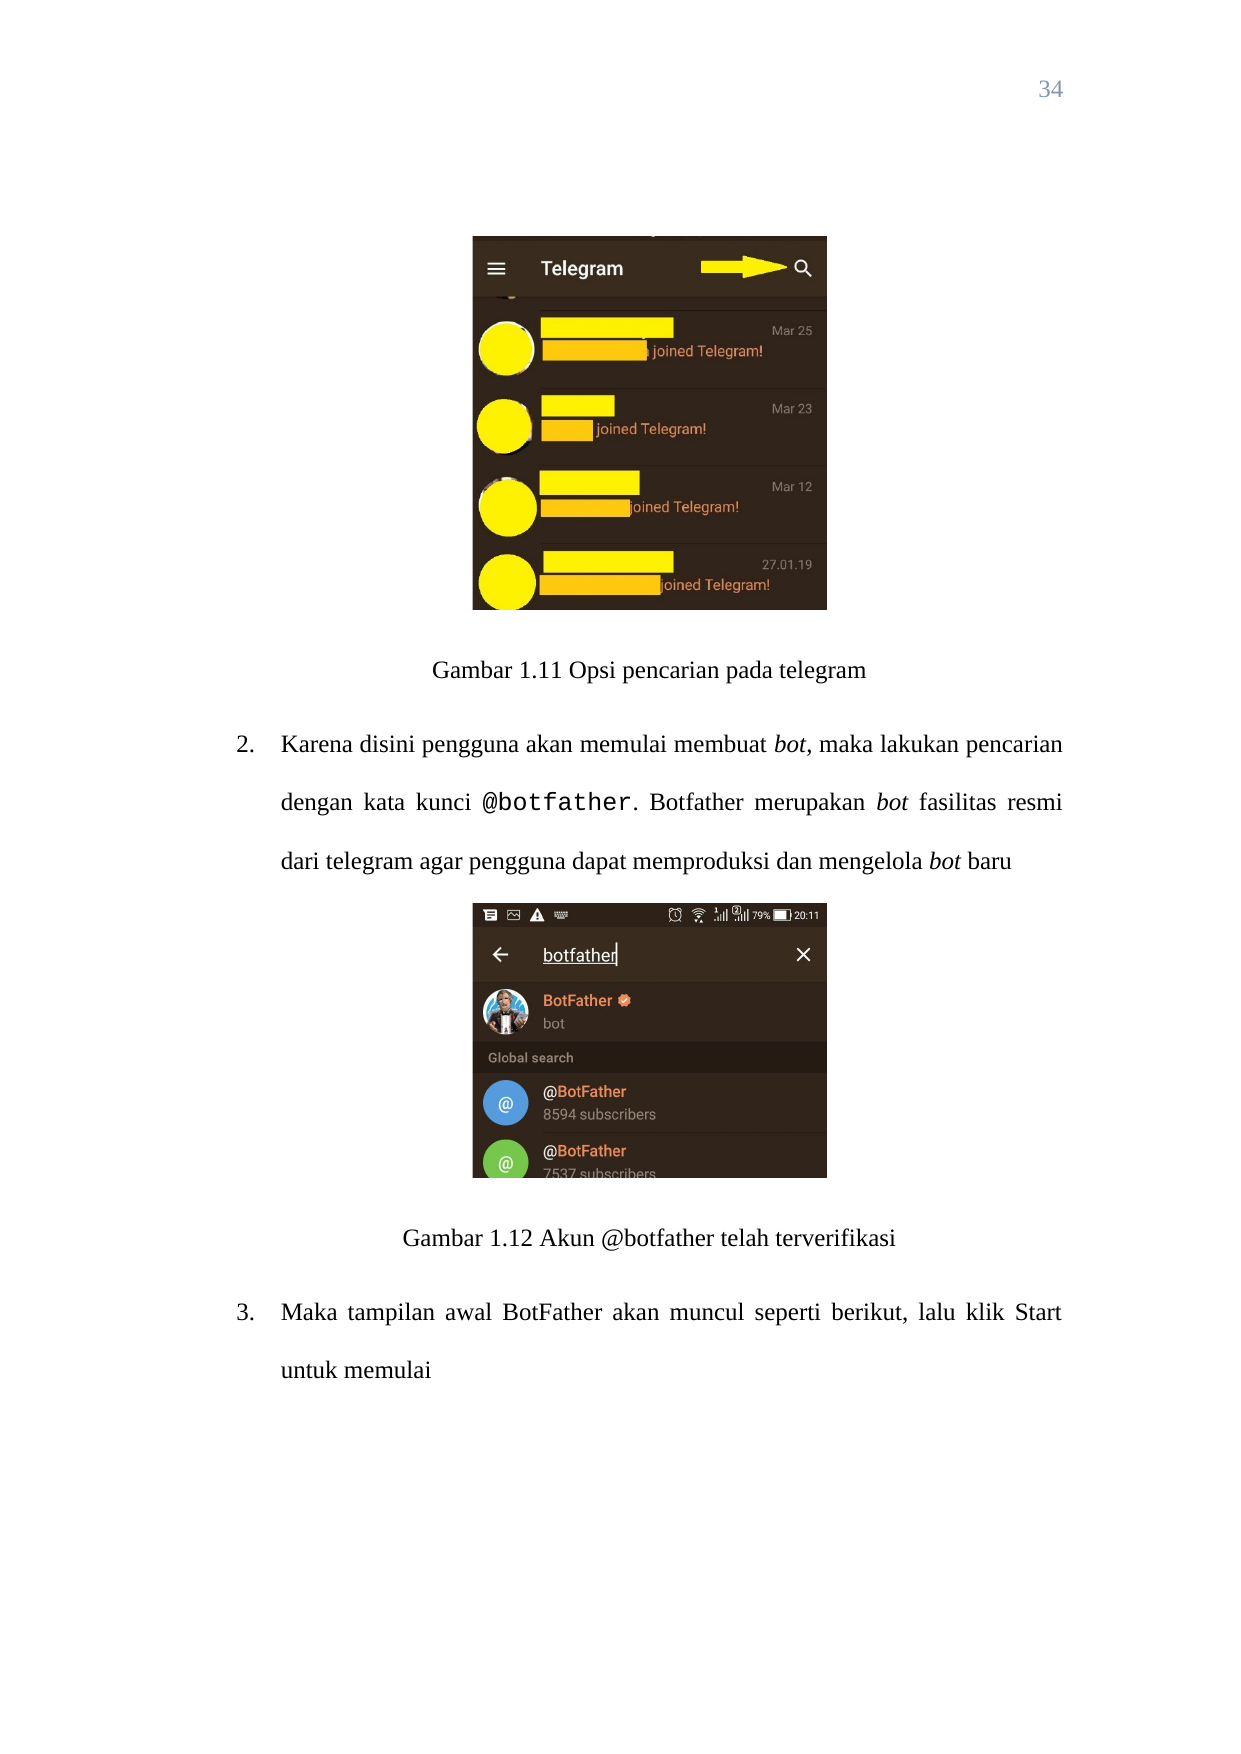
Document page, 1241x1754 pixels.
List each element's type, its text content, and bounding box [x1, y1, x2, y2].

picture [472, 903, 827, 1178]
text Gambar 1.11 Opsi pencarian pada telegram [235, 655, 1063, 684]
list Karena disini pengguna akan memulai membuat bot, maka lakukan pencarian dengan kata kunci @botfather. Botfather merupakan bot fasilitas resmi dari telegram agar pengguna dapat memproduksi dan mengelola bot baru [236, 729, 1063, 875]
list Maka tampilan awal BotFather akan muncul seperti berikut, lalu klik Start untuk memulai [236, 1297, 1063, 1383]
picture [472, 236, 827, 610]
text Gambar 1.12 Akun @botfather telah terverifikasi [235, 1223, 1063, 1252]
